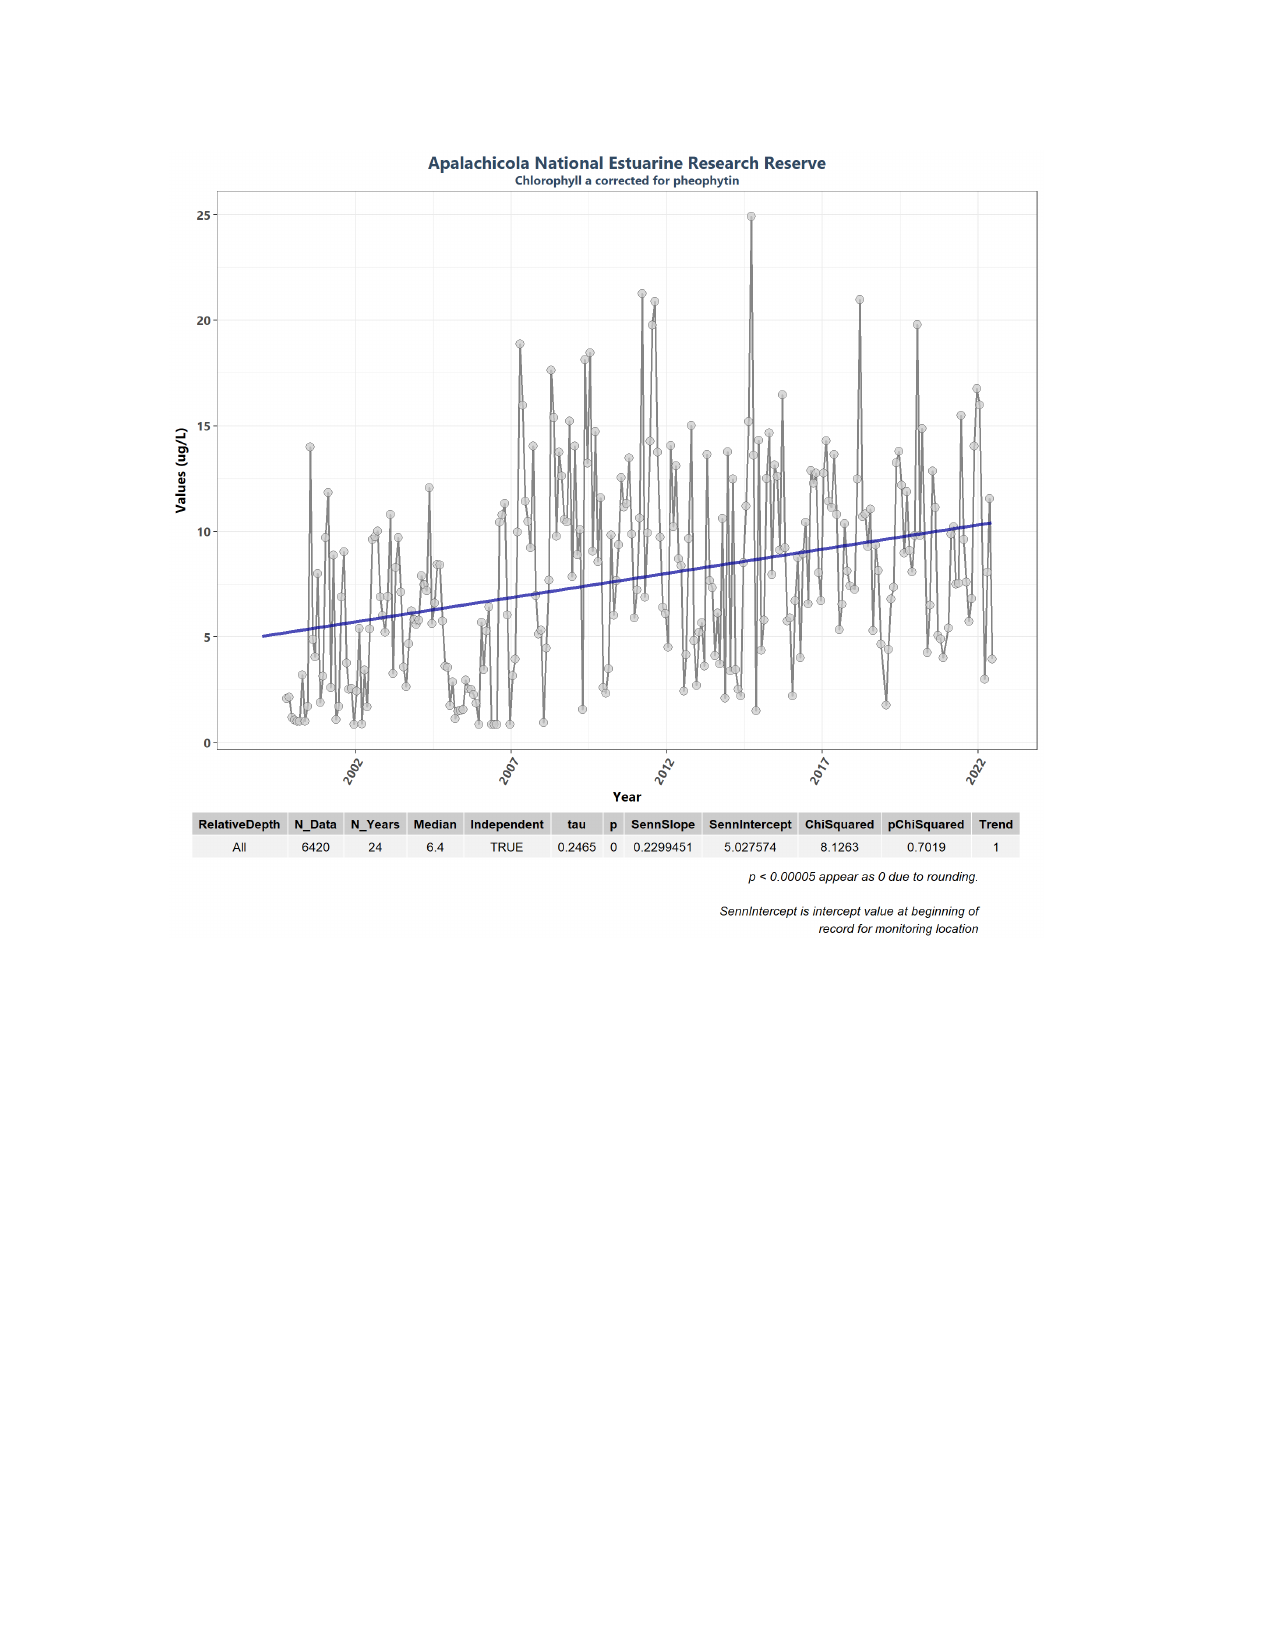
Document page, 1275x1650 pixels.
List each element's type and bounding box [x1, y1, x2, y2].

picture [168, 150, 1044, 938]
